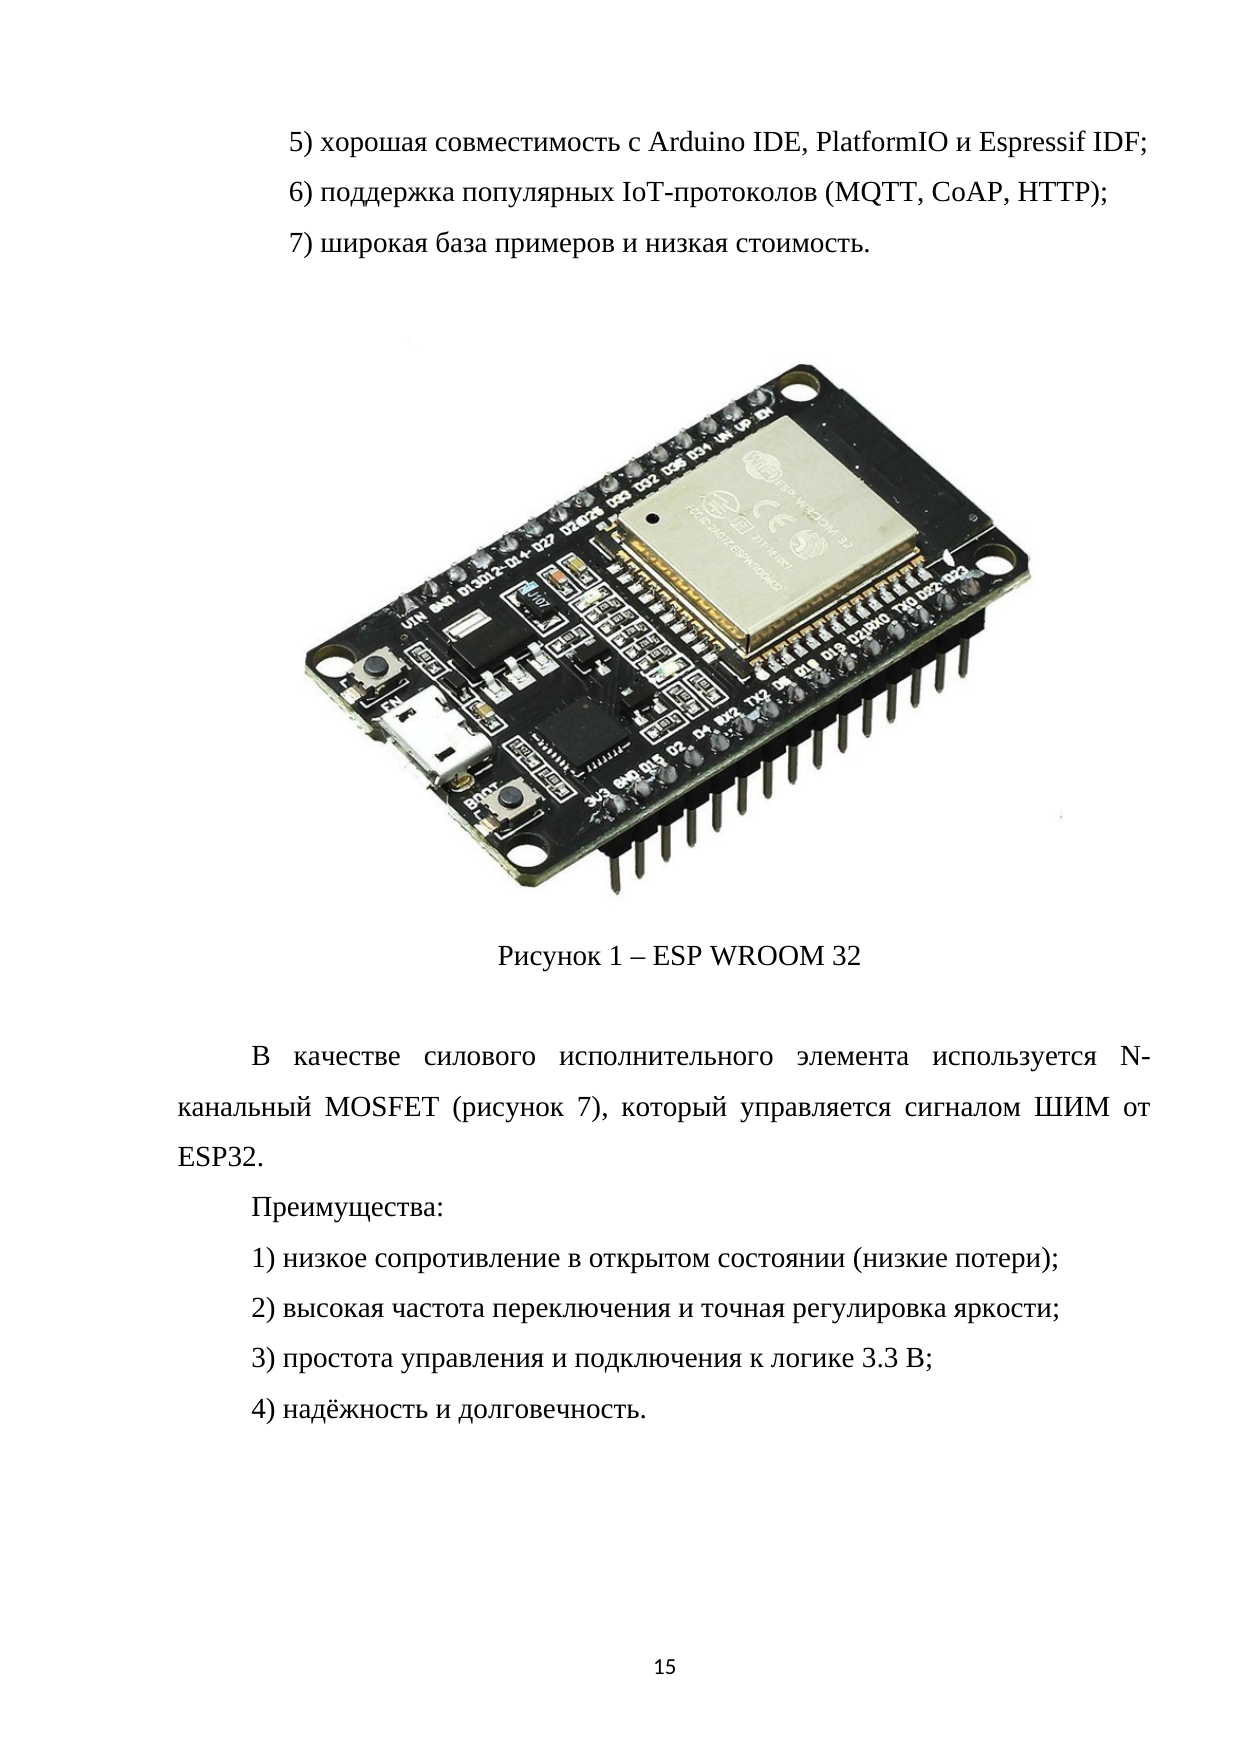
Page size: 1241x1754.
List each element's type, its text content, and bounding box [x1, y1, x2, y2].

text высокая частота переключения и точная регулировка яркости; [177, 1290, 1152, 1324]
list низкое сопротивление в открытом состоянии (низкие потери); [177, 1240, 1152, 1273]
text ESP WROOM 32 [177, 938, 1152, 971]
text Преимущества: [177, 1189, 1152, 1223]
text В качестве силового исполнительного элемента используется N-канальный MOSFET (рисунок 7), который управляется сигналом ШИМ от ESP32. [177, 1038, 1152, 1173]
text простота управления и подключения к логике 3.3 В; [177, 1340, 1152, 1374]
list широкая база примеров и низкая стоимость. [288, 225, 1152, 258]
list хорошая совместимость с Arduino IDE, PlatformIO и Espressif IDF; [288, 124, 1152, 158]
picture [265, 325, 1063, 922]
list поддержка популярных IoT-протоколов (MQTT, CoAP, HTTP); [288, 174, 1152, 208]
text надёжность и долговечность. [177, 1391, 1152, 1424]
